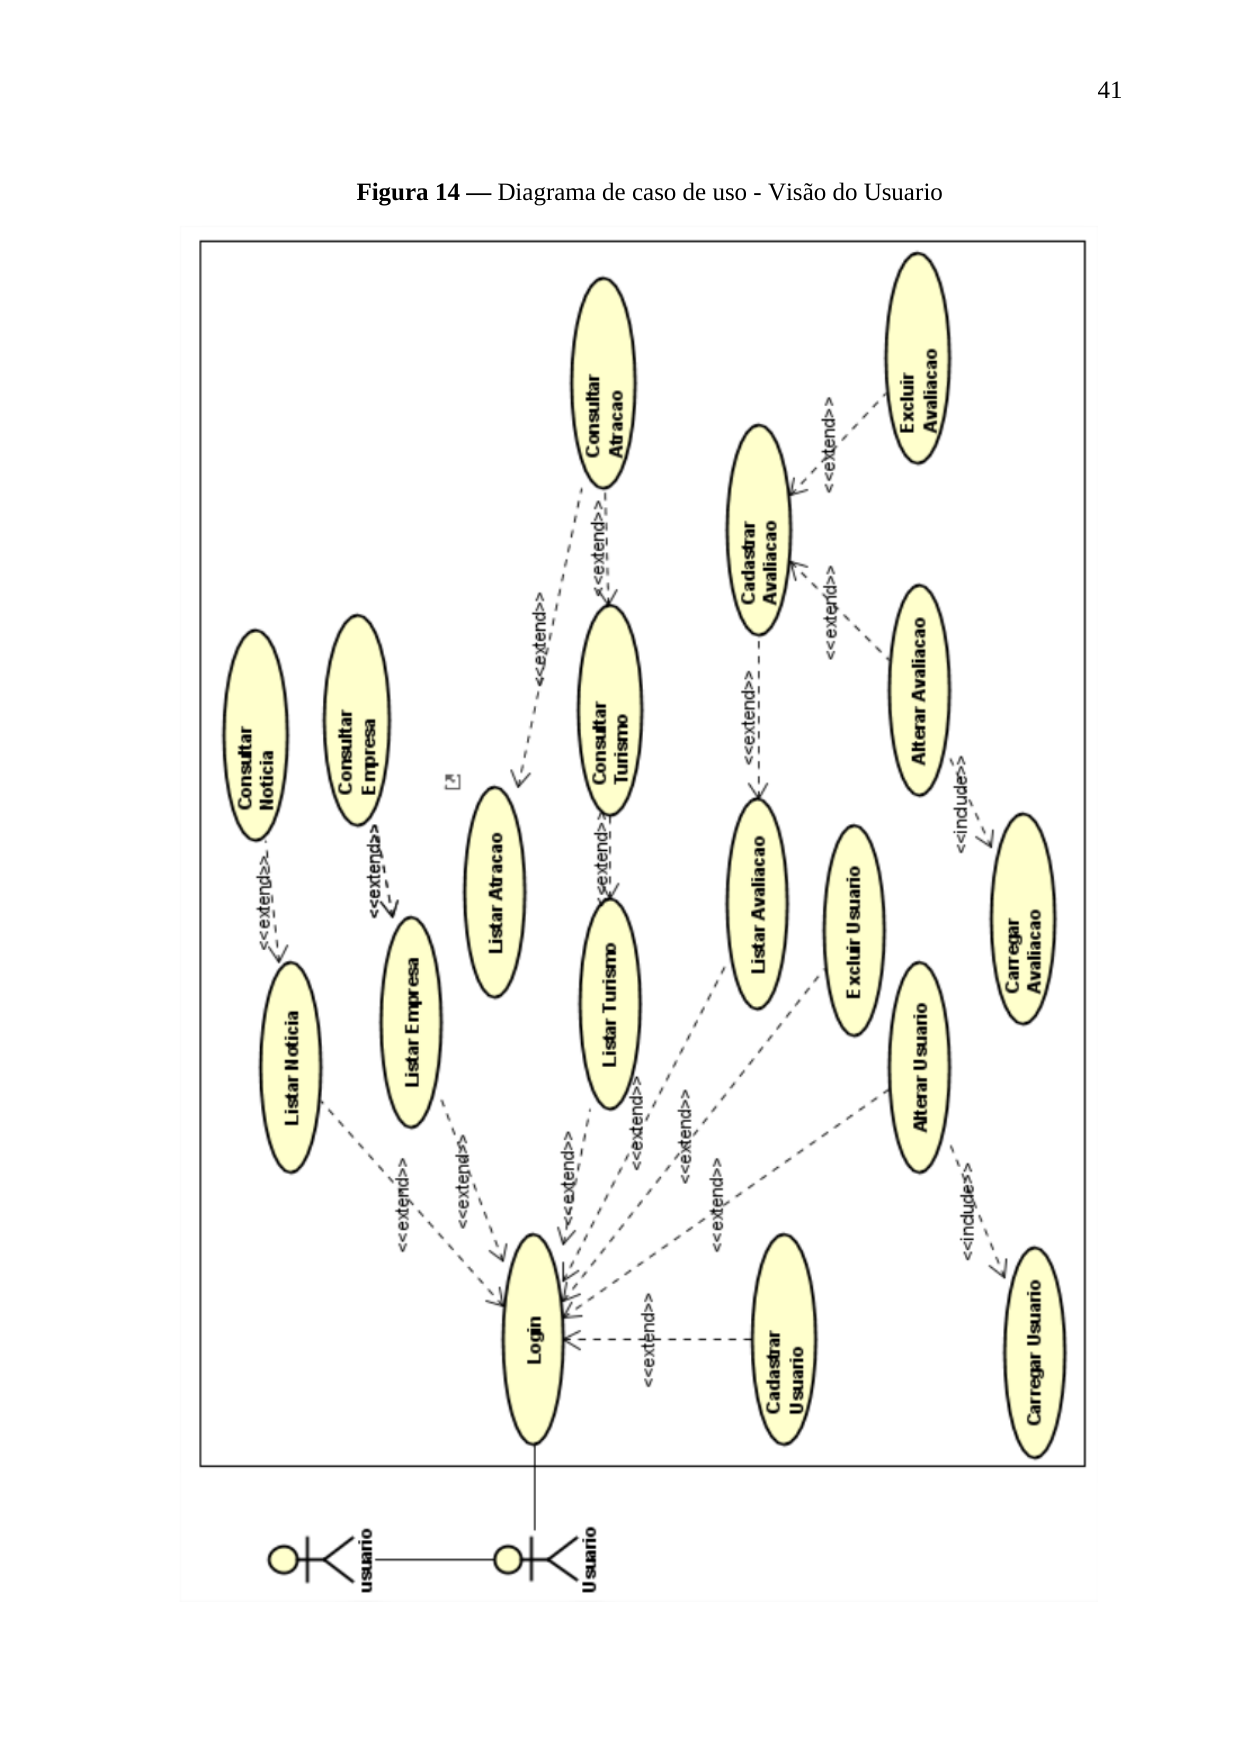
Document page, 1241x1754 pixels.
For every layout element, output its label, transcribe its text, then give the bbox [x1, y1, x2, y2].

picture [181, 227, 1098, 1600]
text Figura 14 — Diagrama de caso de uso - Visão do Usuario [177, 177, 1122, 206]
